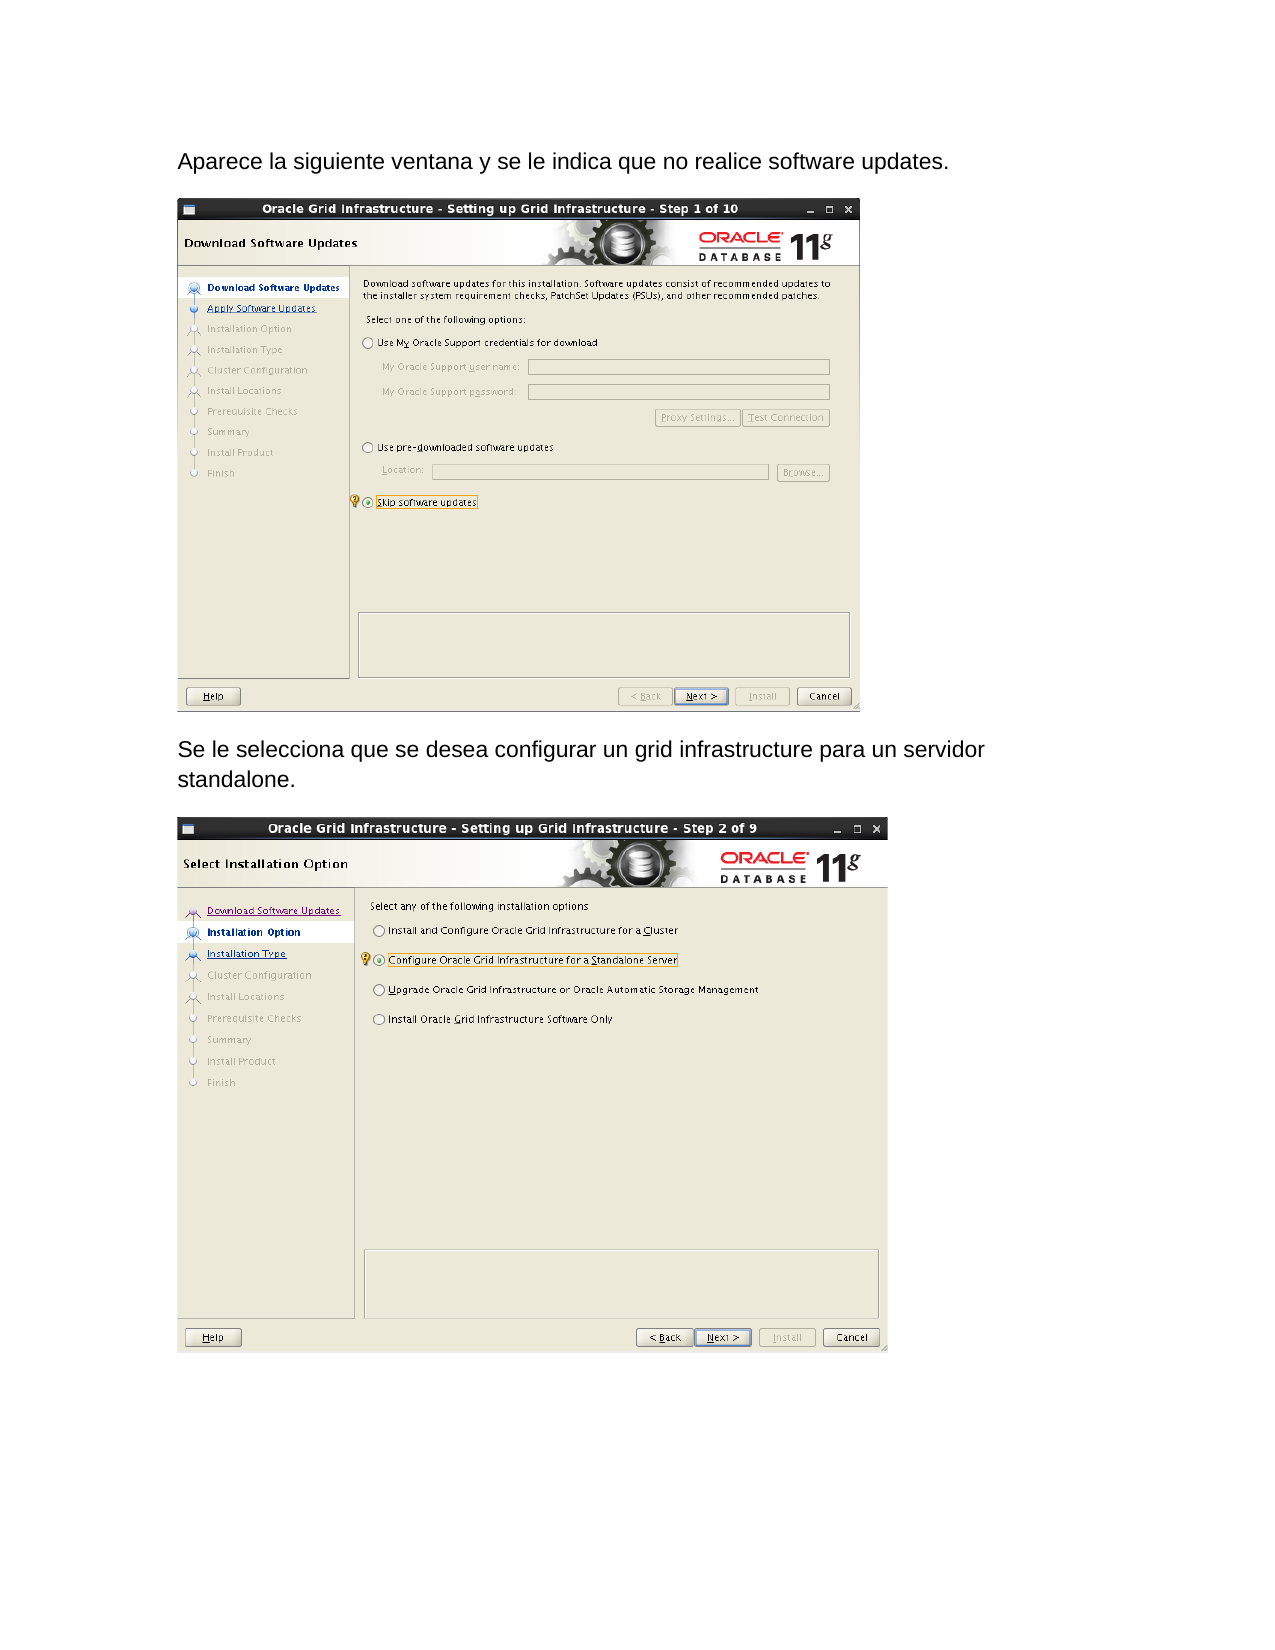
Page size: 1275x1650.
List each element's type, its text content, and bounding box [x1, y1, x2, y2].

picture [177, 817, 888, 1353]
text Aparece la siguiente ventana y se le indica que no realice software updates. [177, 148, 1098, 174]
picture [177, 198, 860, 712]
text Se le selecciona que se desea configurar un grid infrastructure para un servidor standalone. [177, 736, 1098, 792]
